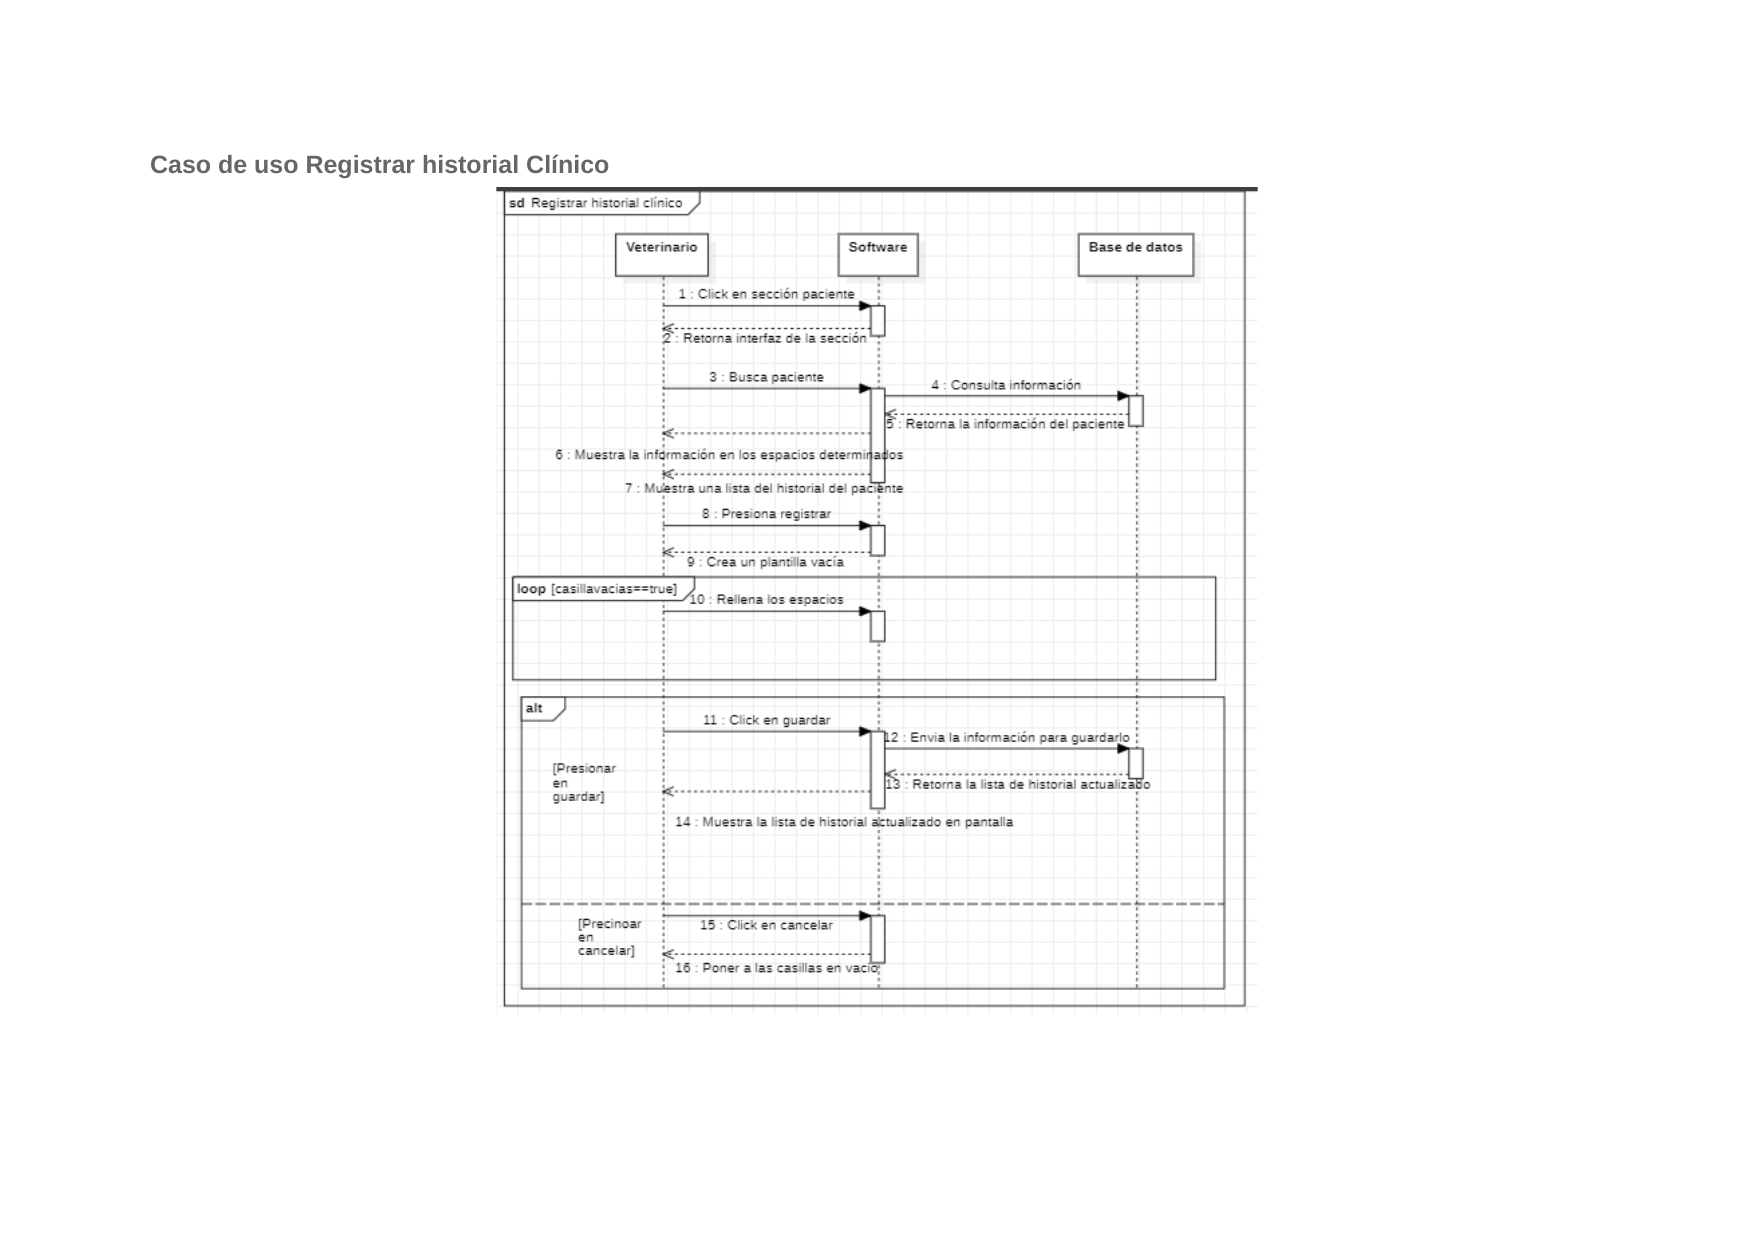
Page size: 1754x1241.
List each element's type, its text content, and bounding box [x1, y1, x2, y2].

subtitle Caso de uso Registrar historial Clínico [150, 150, 1604, 179]
picture [496, 187, 1258, 1014]
